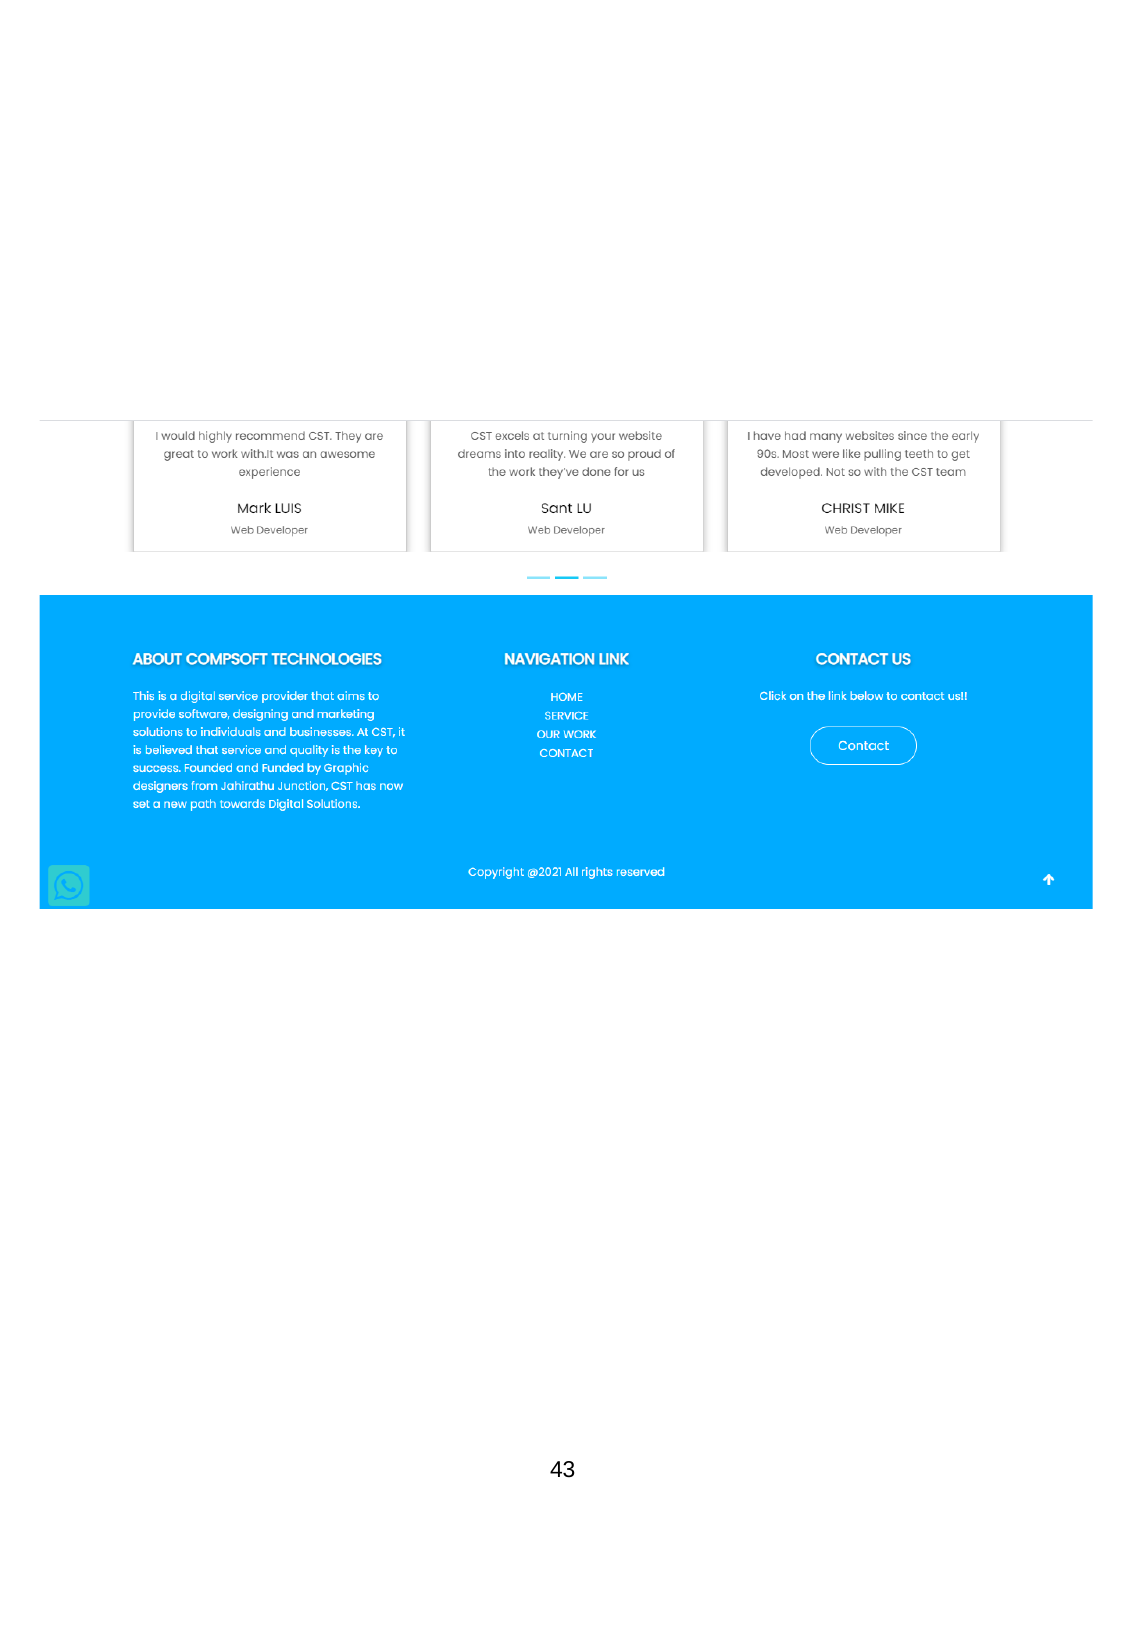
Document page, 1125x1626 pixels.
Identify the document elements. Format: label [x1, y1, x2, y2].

picture [49, 866, 89, 905]
picture [134, 654, 156, 664]
picture [532, 654, 542, 664]
picture [39, 419, 1093, 594]
picture [582, 654, 589, 664]
picture [600, 654, 614, 664]
picture [836, 654, 857, 664]
picture [207, 654, 221, 664]
picture [315, 654, 323, 664]
picture [561, 654, 576, 664]
picture [900, 654, 910, 662]
picture [615, 654, 624, 664]
picture [297, 654, 302, 664]
picture [531, 869, 537, 877]
picture [880, 654, 888, 664]
picture [172, 654, 181, 664]
picture [272, 654, 286, 664]
picture [1044, 875, 1053, 884]
picture [198, 654, 206, 661]
picture [250, 654, 267, 664]
picture [161, 654, 167, 663]
picture [359, 654, 372, 664]
picture [860, 654, 871, 664]
picture [329, 654, 338, 664]
picture [224, 654, 239, 664]
picture [548, 659, 560, 664]
picture [170, 784, 180, 789]
picture [505, 654, 524, 664]
picture [590, 654, 594, 664]
